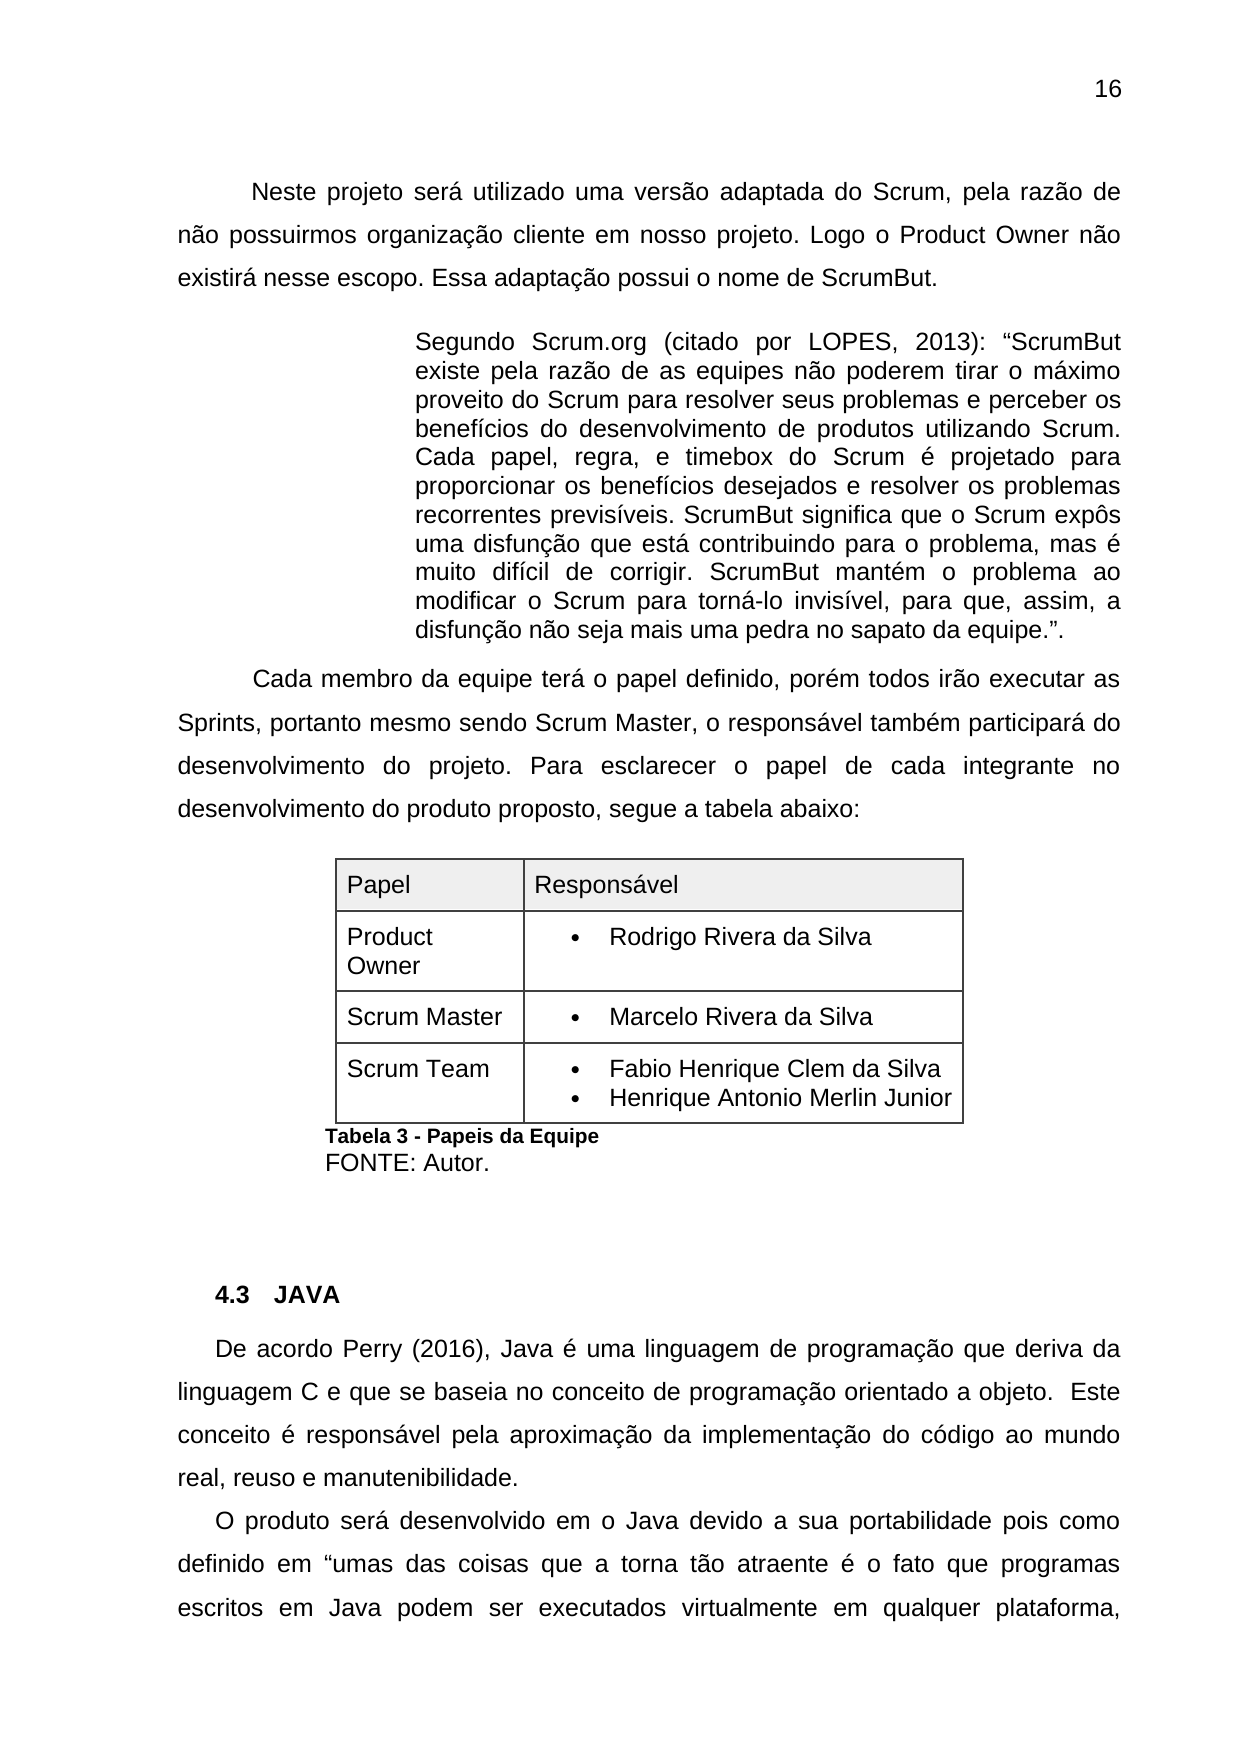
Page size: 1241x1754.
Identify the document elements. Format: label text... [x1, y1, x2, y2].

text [177, 1506, 1122, 1621]
table_cell Scrum Team [337, 1044, 523, 1122]
table_cell Fabio Henrique Clem da Silva Henrique Antonio Merlin Junior [525, 1044, 962, 1122]
text Cada membro da equipe terá o papel definido, porém todos irão executar as Sprints, portanto mesmo sendo Scrum Master, o responsável também participará do desenvolvimento do projeto. Para esclarecer o papel de cada integrante no desenvolvimento do produto proposto, segue a tabela abaixo: [177, 664, 1122, 823]
table_cell Rodrigo Rivera da Silva [525, 912, 962, 990]
text Tabela 3 - Papeis da Equipe [325, 1124, 1122, 1148]
table_cell Product Owner [337, 912, 523, 990]
table_header Responsável [525, 860, 962, 909]
text FONTE: Autor. [325, 1148, 1122, 1177]
subtitle JAVA [215, 1280, 1122, 1309]
text De acordo Perry (2016), Java é uma linguagem de programação que deriva da linguagem C e que se baseia no conceito de programação orientado a objeto. Este conceito é responsável pela aproximação da implementação do código ao mundo real, reuso e manutenibilidade. [177, 1334, 1122, 1492]
table_header Papel [337, 860, 523, 909]
table_cell Scrum Master [337, 992, 523, 1042]
text Neste projeto será utilizado uma versão adaptada do Scrum, pela razão de não possuirmos organização cliente em nosso projeto. Logo o Product Owner não existirá nesse escopo. Essa adaptação possui o nome de ScrumBut. [177, 177, 1122, 292]
text Segundo Scrum.org (citado por LOPES, 2013): “ScrumBut existe pela razão de as equipes não poderem tirar o máximo proveito do Scrum para resolver seus problemas e perceber os benefícios do desenvolvimento de produtos utilizando Scrum. Cada papel, regra, e timebox do Scrum é projetado para proporcionar os benefícios desejados e resolver os problemas recorrentes previsíveis. ScrumBut significa que o Scrum expôs uma disfunção que está contribuindo para o problema, mas é muito difícil de corrigir. ScrumBut mantém o problema ao modificar o Scrum para torná-lo invisível, para que, assim, a disfunção não seja mais uma pedra no sapato da equipe.”. [415, 327, 1122, 644]
table_cell Marcelo Rivera da Silva [525, 992, 962, 1042]
